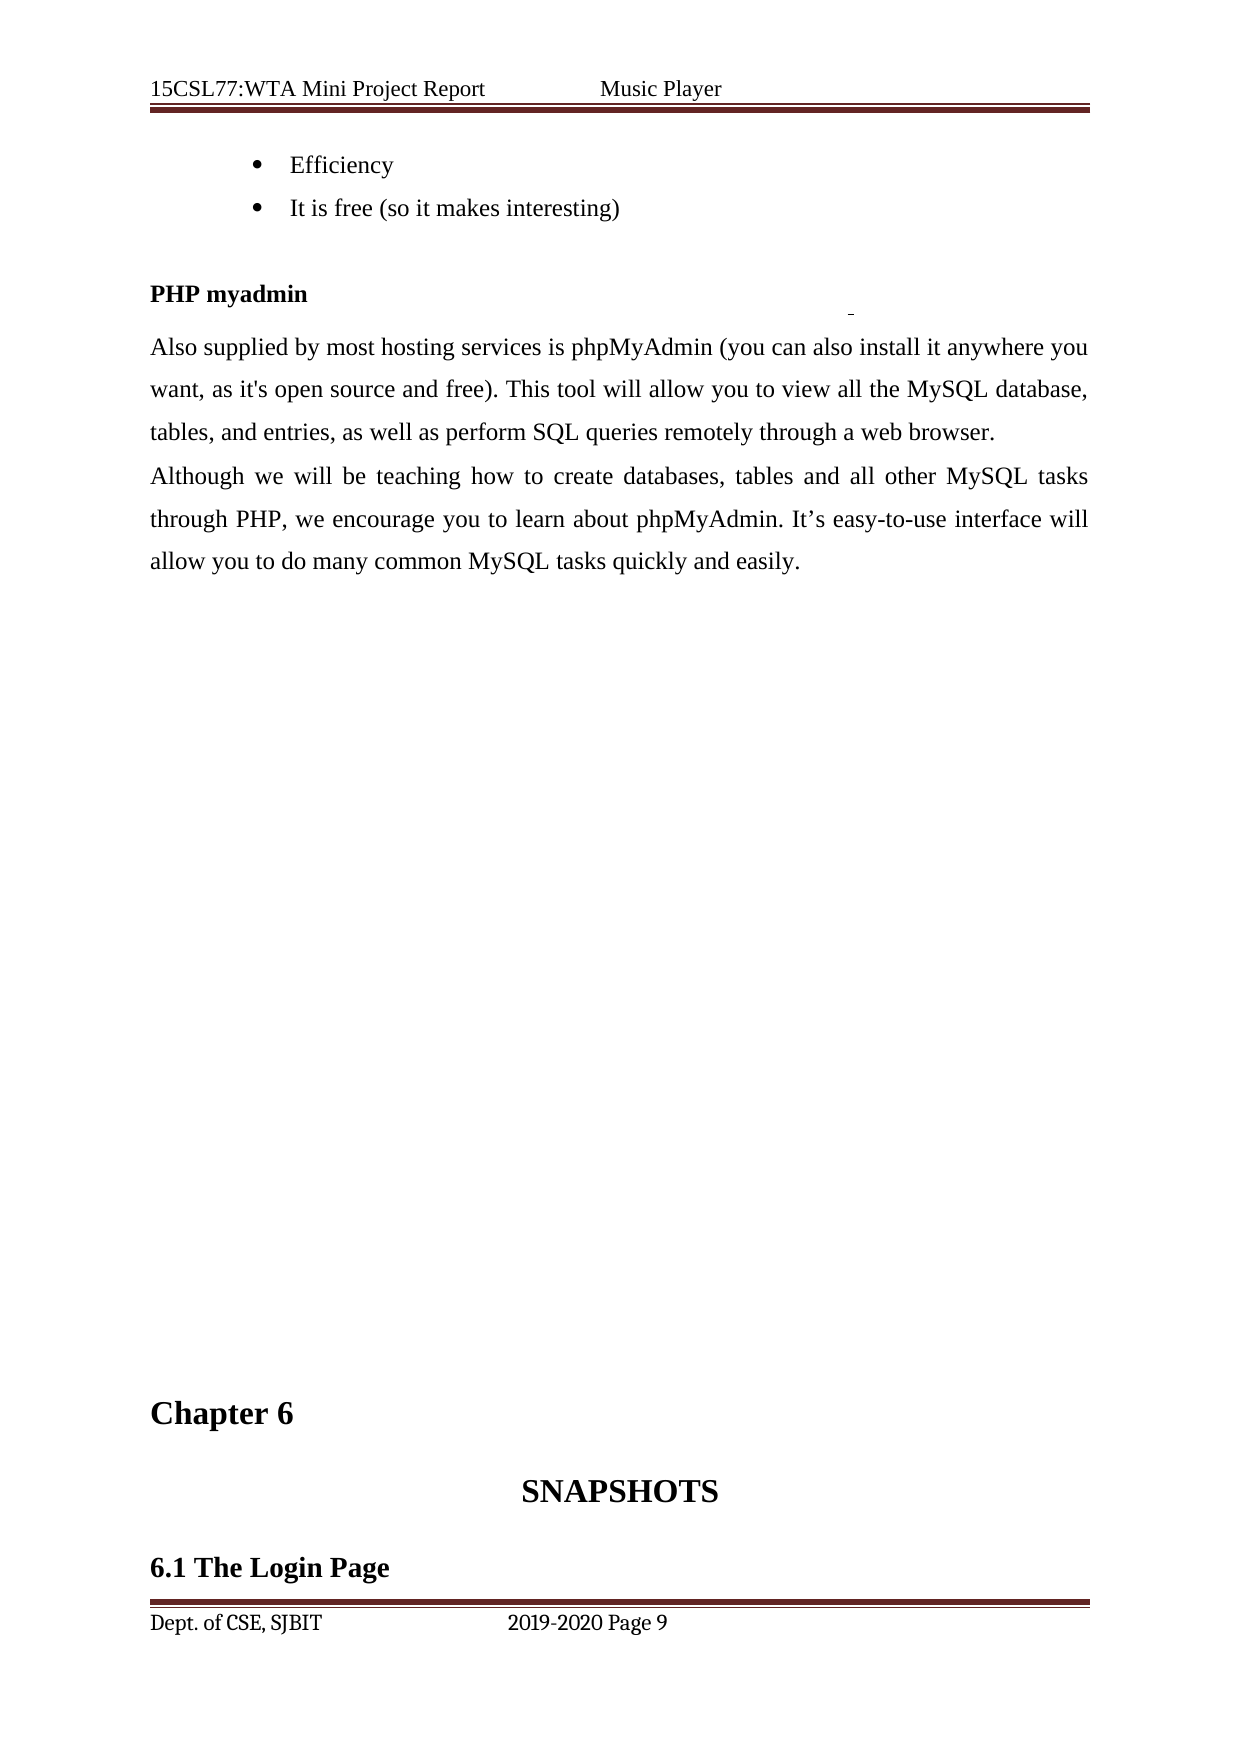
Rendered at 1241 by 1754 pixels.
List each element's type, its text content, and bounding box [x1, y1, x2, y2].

subtitle Chapter 6 [150, 1393, 1090, 1432]
text Although we will be teaching how to create databases, tables and all other MySQL tasks through PHP, we encourage you to learn about phpMyAdmin. It’s easy-to-use interface will allow you to do many common MySQL tasks quickly and easily. [150, 461, 1089, 574]
text Also supplied by most hosting services is phpMyAdmin (you can also install it anywhere you want, as it's open source and free). This tool will allow you to view all the MySQL database, tables, and entries, as well as perform SQL queries remotely through a web browser. [150, 332, 1089, 446]
list It is free (so it makes interesting) [253, 193, 1090, 222]
subtitle 6.1 The Login Page [150, 1550, 1090, 1583]
list Efficiency [253, 150, 1090, 179]
subtitle SNAPSHOTS [150, 1472, 1090, 1510]
text PHP myadmin [150, 279, 1090, 308]
